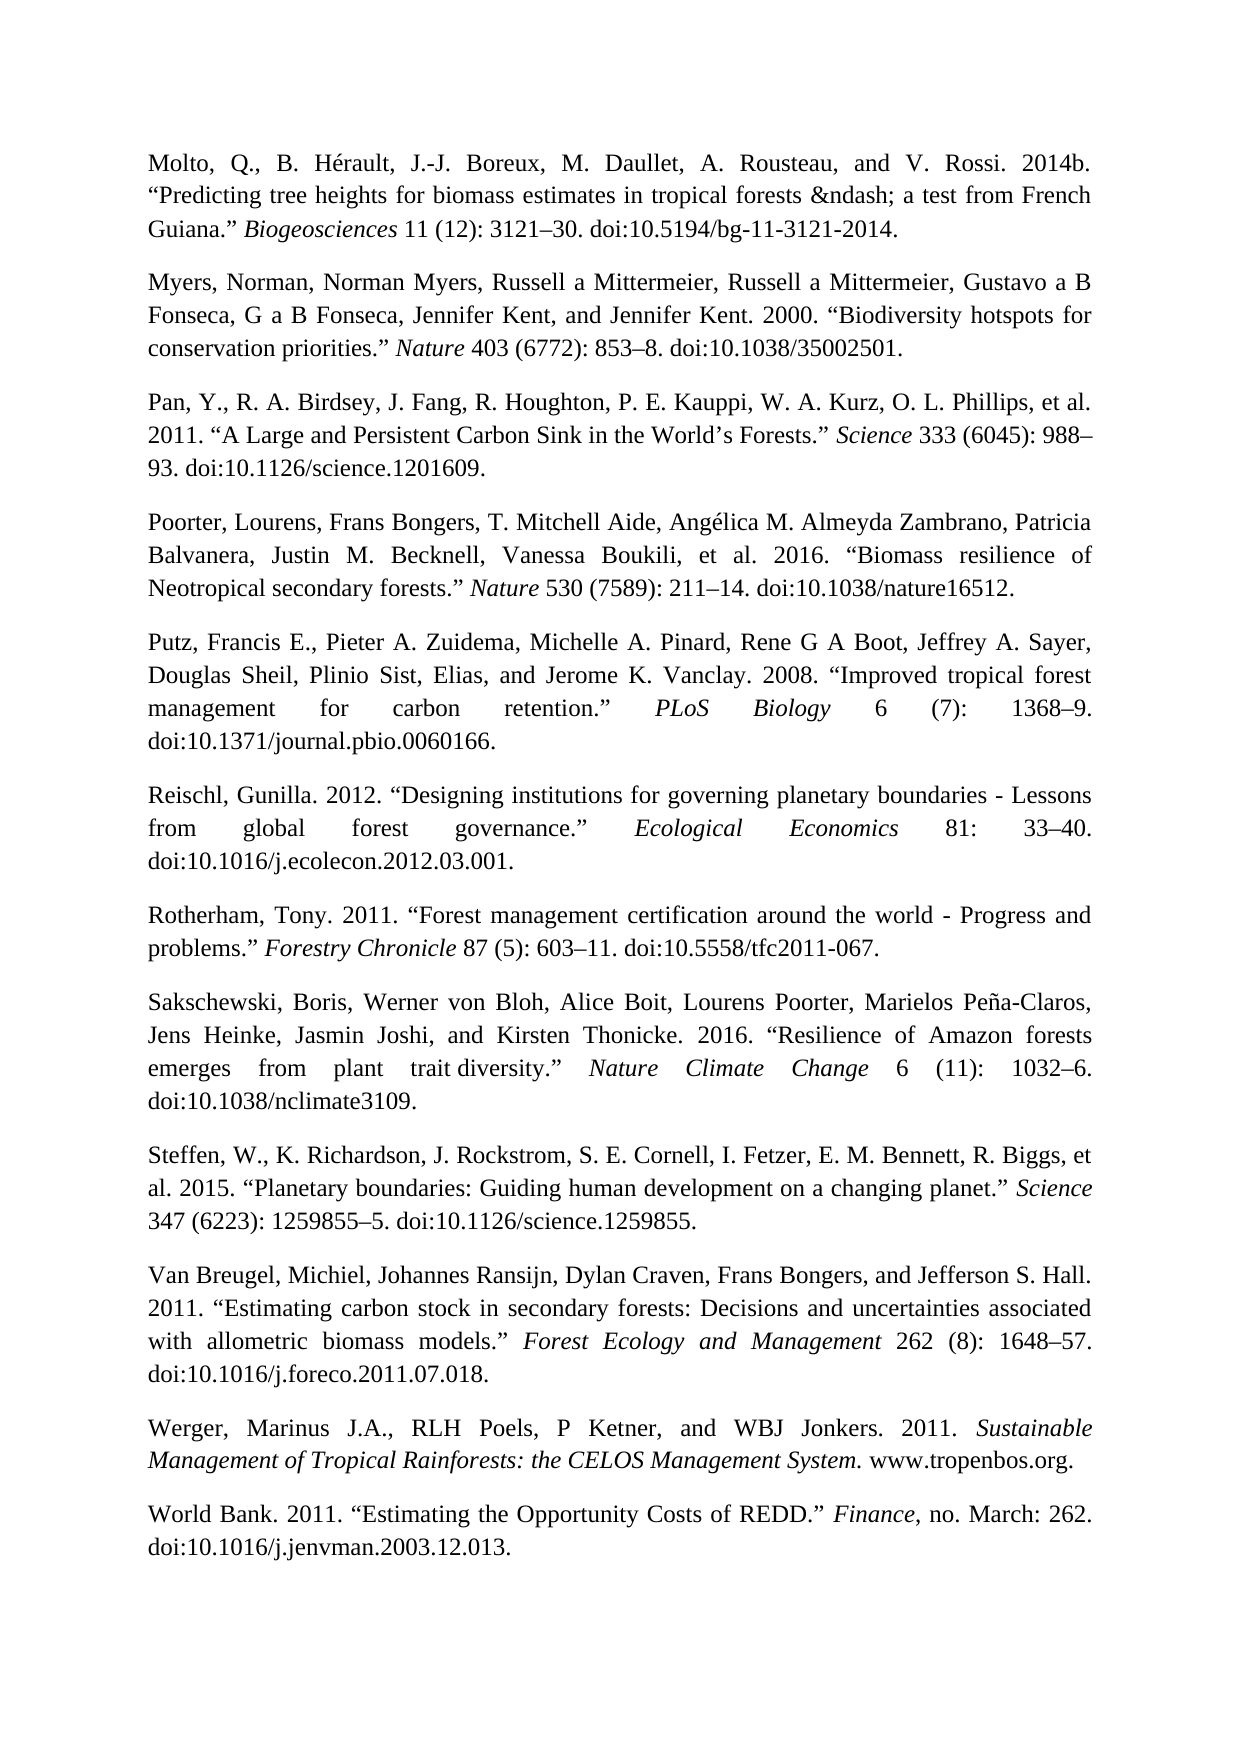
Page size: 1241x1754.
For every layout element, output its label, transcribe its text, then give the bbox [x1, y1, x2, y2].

text Myers, Norman, Norman Myers, Russell a Mittermeier, Russell a Mittermeier, Gustavo a B Fonseca, G a B Fonseca, Jennifer Kent, and Jennifer Kent. 2000. “Biodiversity hotspots for conservation priorities.” Nature 403 (6772): 853–8. doi:10.1038/35002501. [148, 267, 1093, 362]
text Putz, Francis E., Pieter A. Zuidema, Michelle A. Pinard, Rene G A Boot, Jeffrey A. Sayer, Douglas Sheil, Plinio Sist, Elias, and Jerome K. Vanclay. 2008. “Improved tropical forest management for carbon retention.” PLoS Biology 6 (7): 1368–9. doi:10.1371/journal.pbio.0060166. [148, 627, 1093, 755]
text Sakschewski, Boris, Werner von Bloh, Alice Boit, Lourens Poorter, Marielos Peña-Claros, Jens Heinke, Jasmin Joshi, and Kirsten Thonicke. 2016. “Resilience of Amazon forests emerges from plant trait diversity.” Nature Climate Change 6 (11): 1032–6. doi:10.1038/nclimate3109. [148, 987, 1093, 1115]
text Steffen, W., K. Richardson, J. Rockstrom, S. E. Cornell, I. Fetzer, E. M. Bennett, R. Biggs, et al. 2015. “Planetary boundaries: Guiding human development on a changing planet.” Science 347 (6223): 1259855–5. doi:10.1126/science.1259855. [148, 1140, 1093, 1234]
text Reischl, Gunilla. 2012. “Designing institutions for governing planetary boundaries - Lessons from global forest governance.” Ecological Economics 81: 33–40. doi:10.1016/j.ecolecon.2012.03.001. [148, 780, 1093, 875]
text Molto, Q., B. Hérault, J.-J. Boreux, M. Daullet, A. Rousteau, and V. Rossi. 2014b. “Predicting tree heights for biomass estimates in tropical forests &ndash; a test from French Guiana.” Biogeosciences 11 (12): 3121–30. doi:10.5194/bg-11-3121-2014. [148, 148, 1093, 242]
text World Bank. 2011. “Estimating the Opportunity Costs of REDD.” Finance, no. March: 262. doi:10.1016/j.jenvman.2003.12.013. [148, 1499, 1093, 1561]
text Werger, Marinus J.A., RLH Poels, P Ketner, and WBJ Jonkers. 2011. Sustainable Management of Tropical Rainforests: the CELOS Management System. www.tropenbos.org. [148, 1413, 1093, 1474]
text Van Breugel, Michiel, Johannes Ransijn, Dylan Craven, Frans Bongers, and Jefferson S. Hall. 2011. “Estimating carbon stock in secondary forests: Decisions and uncertainties associated with allometric biomass models.” Forest Ecology and Management 262 (8): 1648–57. doi:10.1016/j.foreco.2011.07.018. [148, 1260, 1093, 1387]
text Pan, Y., R. A. Birdsey, J. Fang, R. Houghton, P. E. Kauppi, W. A. Kurz, O. L. Phillips, et al. 2011. “A Large and Persistent Carbon Sink in the World’s Forests.” Science 333 (6045): 988–93. doi:10.1126/science.1201609. [148, 387, 1093, 482]
text Poorter, Lourens, Frans Bongers, T. Mitchell Aide, Angélica M. Almeyda Zambrano, Patricia Balvanera, Justin M. Becknell, Vanessa Boukili, et al. 2016. “Biomass resilience of Neotropical secondary forests.” Nature 530 (7589): 211–14. doi:10.1038/nature16512. [148, 507, 1093, 602]
text Rotherham, Tony. 2011. “Forest management certification around the world - Progress and problems.” Forestry Chronicle 87 (5): 603–11. doi:10.5558/tfc2011-067. [148, 900, 1093, 962]
